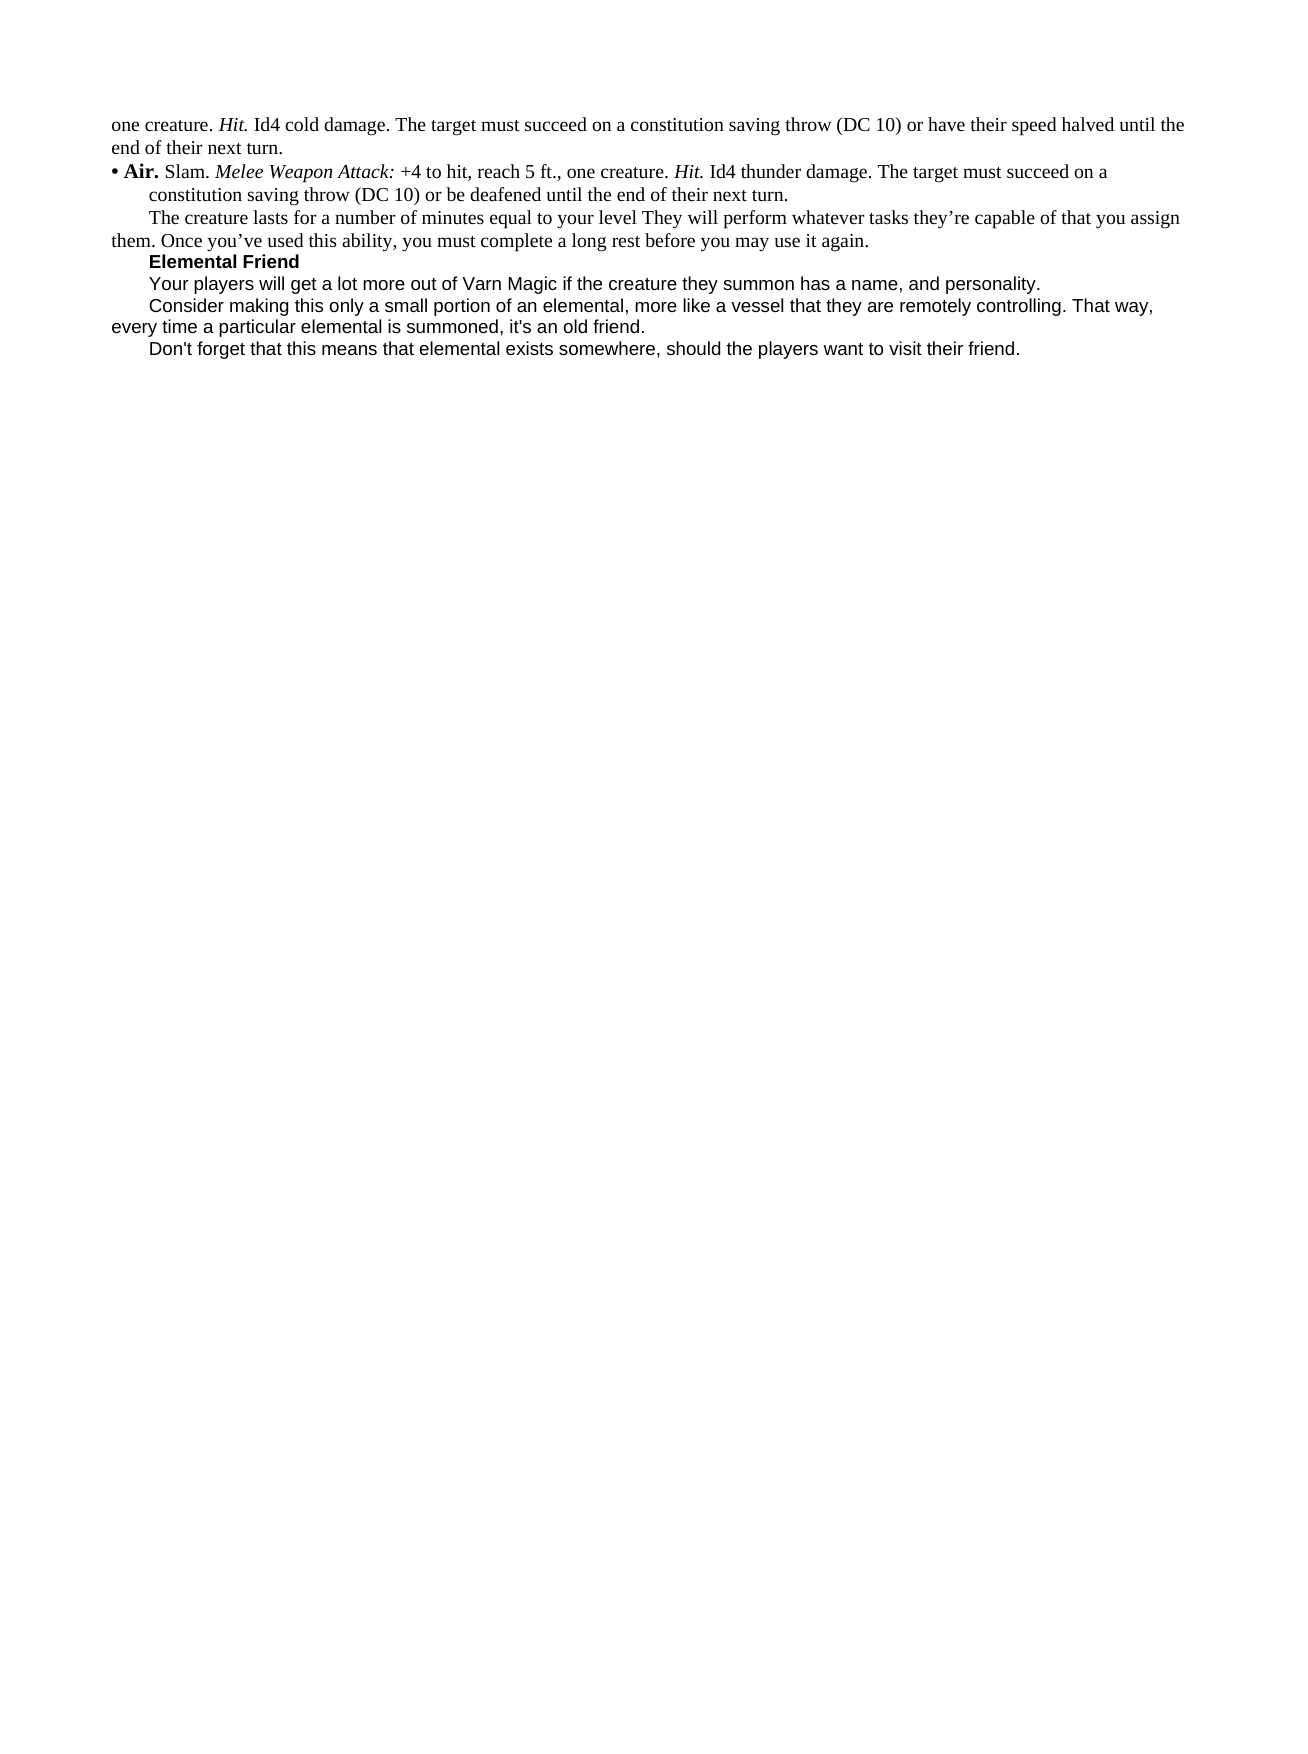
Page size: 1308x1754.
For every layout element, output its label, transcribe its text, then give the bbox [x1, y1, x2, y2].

text one creature. Hit. Id4 cold damage. The target must succeed on a constitution saving throw (DC 10) or have their speed halved until the end of their next turn. [111, 113, 1191, 159]
text The creature lasts for a number of minutes equal to your level They will perform whatever tasks they’re capable of that you assign them. Once you’ve used this ability, you must complete a long rest before you may use it again. [111, 206, 1191, 251]
text • Air. Slam. Melee Weapon Attack: +4 to hit, reach 5 ft., one creature. Hit. Id4 thunder damage. The target must succeed on a constitution saving throw (DC 10) or be deafened until the end of their next turn. [111, 159, 1191, 206]
text Consider making this only a small portion of an elemental, more like a vessel that they are remotely controlling. That way, every time a particular elemental is summoned, it's an old friend. [111, 294, 1191, 338]
text Your players will get a lot more out of Varn Magic if the creature they summon has a name, and personality. [111, 273, 1191, 294]
text Elemental Friend [111, 251, 1191, 273]
text Don't forget that this means that elemental exists somewhere, should the players want to visit their friend. [111, 338, 1191, 359]
